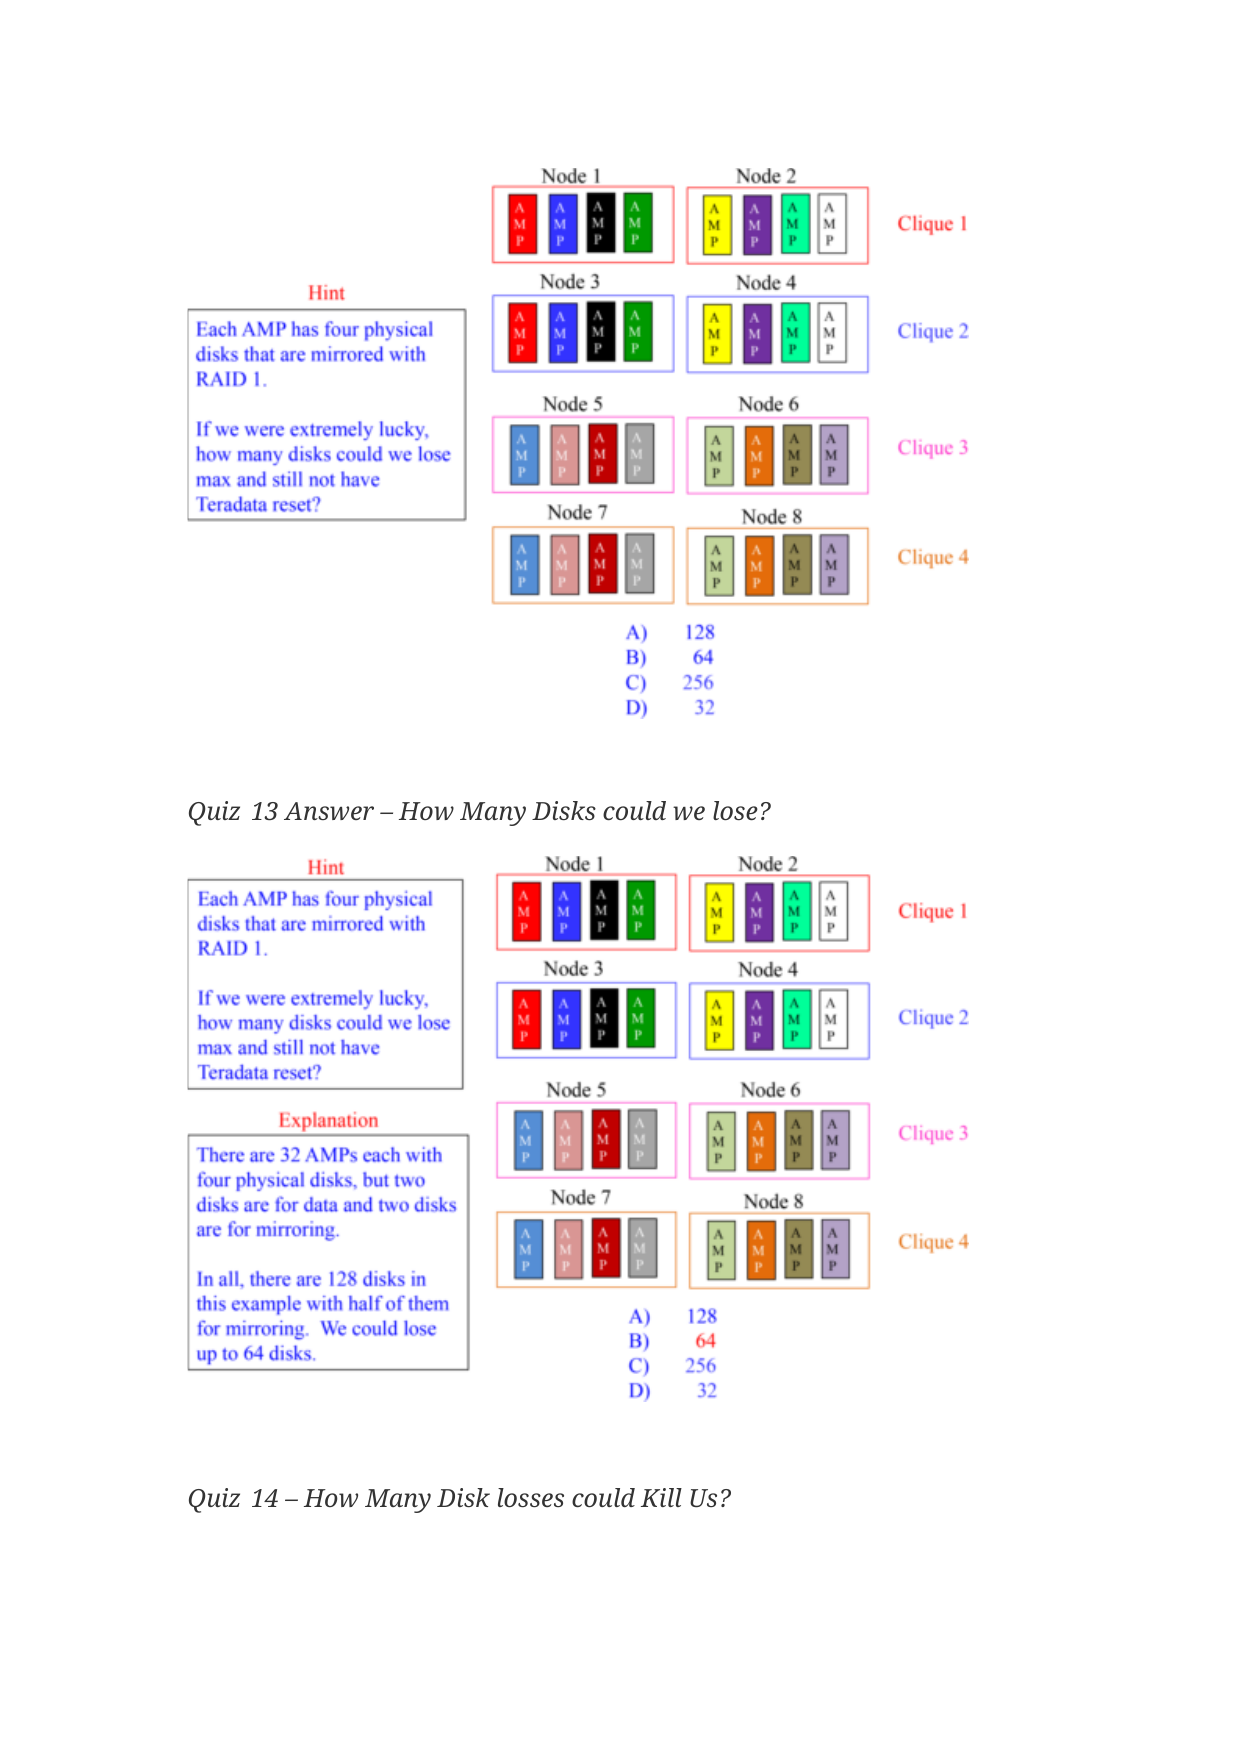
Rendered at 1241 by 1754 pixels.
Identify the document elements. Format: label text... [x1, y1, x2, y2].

picture [187, 168, 969, 719]
text Quiz 13 Answer – How Many Disks could we lose? [187, 789, 1053, 831]
picture [187, 856, 969, 1402]
text Quiz 14 – How Many Disk losses could Kill Us? [187, 1477, 1053, 1519]
